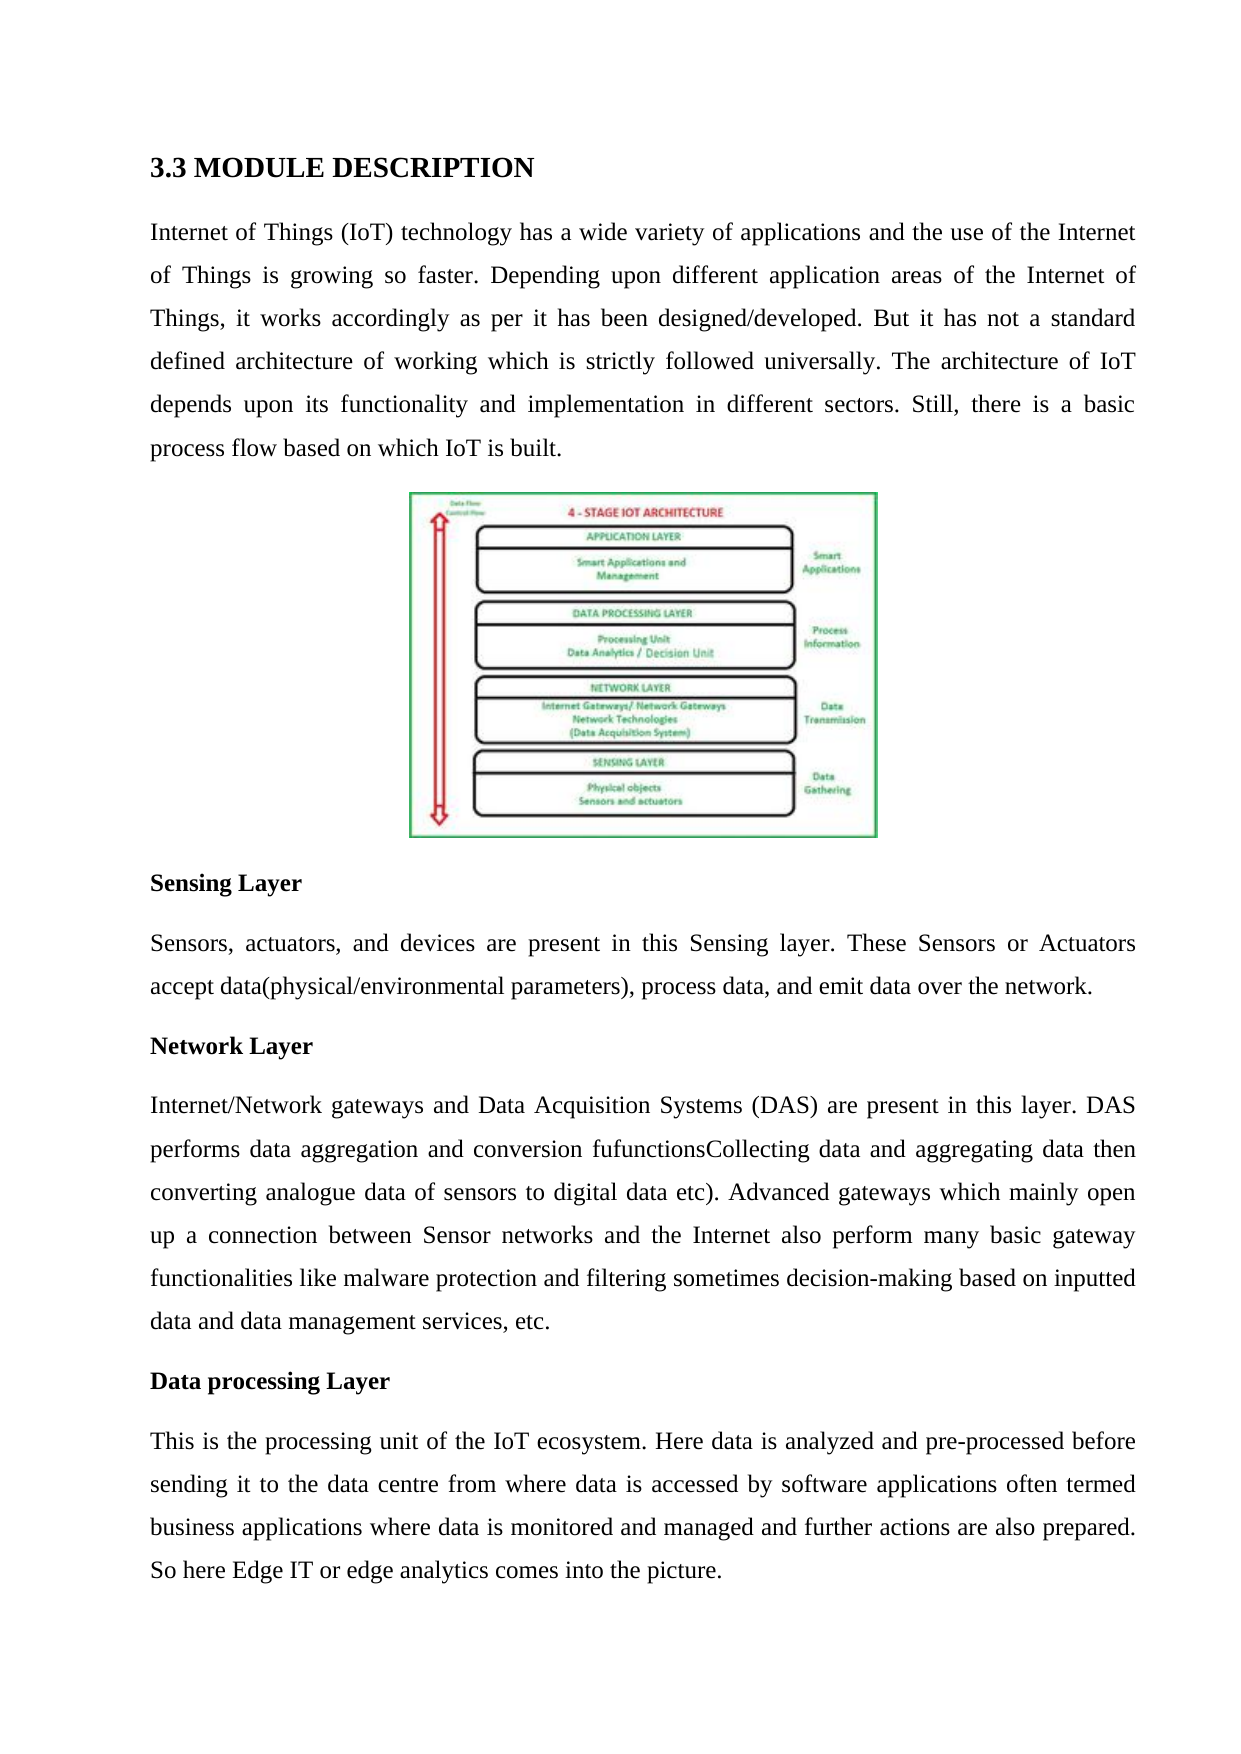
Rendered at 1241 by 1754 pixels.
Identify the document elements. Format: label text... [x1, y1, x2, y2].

text Internet/Network gateways and Data Acquisition Systems (DAS) are present in this layer. DAS performs data aggregation and conversion fufunctionsCollecting data and aggregating data then converting analogue data of sensors to digital data etc). Advanced gateways which mainly open up a connection between Sensor networks and the Internet also perform many basic gateway functionalities like malware protection and filtering sometimes decision-making based on inputted data and data management services, etc. [150, 1091, 1137, 1335]
text Internet of Things (IoT) technology has a wide variety of applications and the use of the Internet of Things is growing so faster. Depending upon different application areas of the Internet of Things, it works accordingly as per it has been designed/developed. But it has not a standard defined architecture of working which is strictly followed universally. The architecture of IoT depends upon its functionality and implementation in different sectors. Still, there is a basic process flow based on which IoT is built. [150, 217, 1137, 461]
text Sensing Layer [150, 868, 1137, 897]
picture [409, 492, 878, 838]
text This is the processing unit of the IoT ecosystem. Here data is analyzed and pre-processed before sending it to the data centre from where data is accessed by software applications often termed business applications where data is monitored and managed and further actions are also prepared. So here Edge IT or edge analytics comes into the picture. [150, 1426, 1137, 1584]
text Data processing Layer [150, 1366, 1137, 1395]
text Network Layer [150, 1031, 1137, 1059]
text Sensors, actuators, and devices are present in this Sensing layer. These Sensors or Actuators accept data(physical/environmental parameters), process data, and emit data over the network. [150, 928, 1137, 1000]
text 3.3 MODULE DESCRIPTION [150, 150, 1137, 183]
